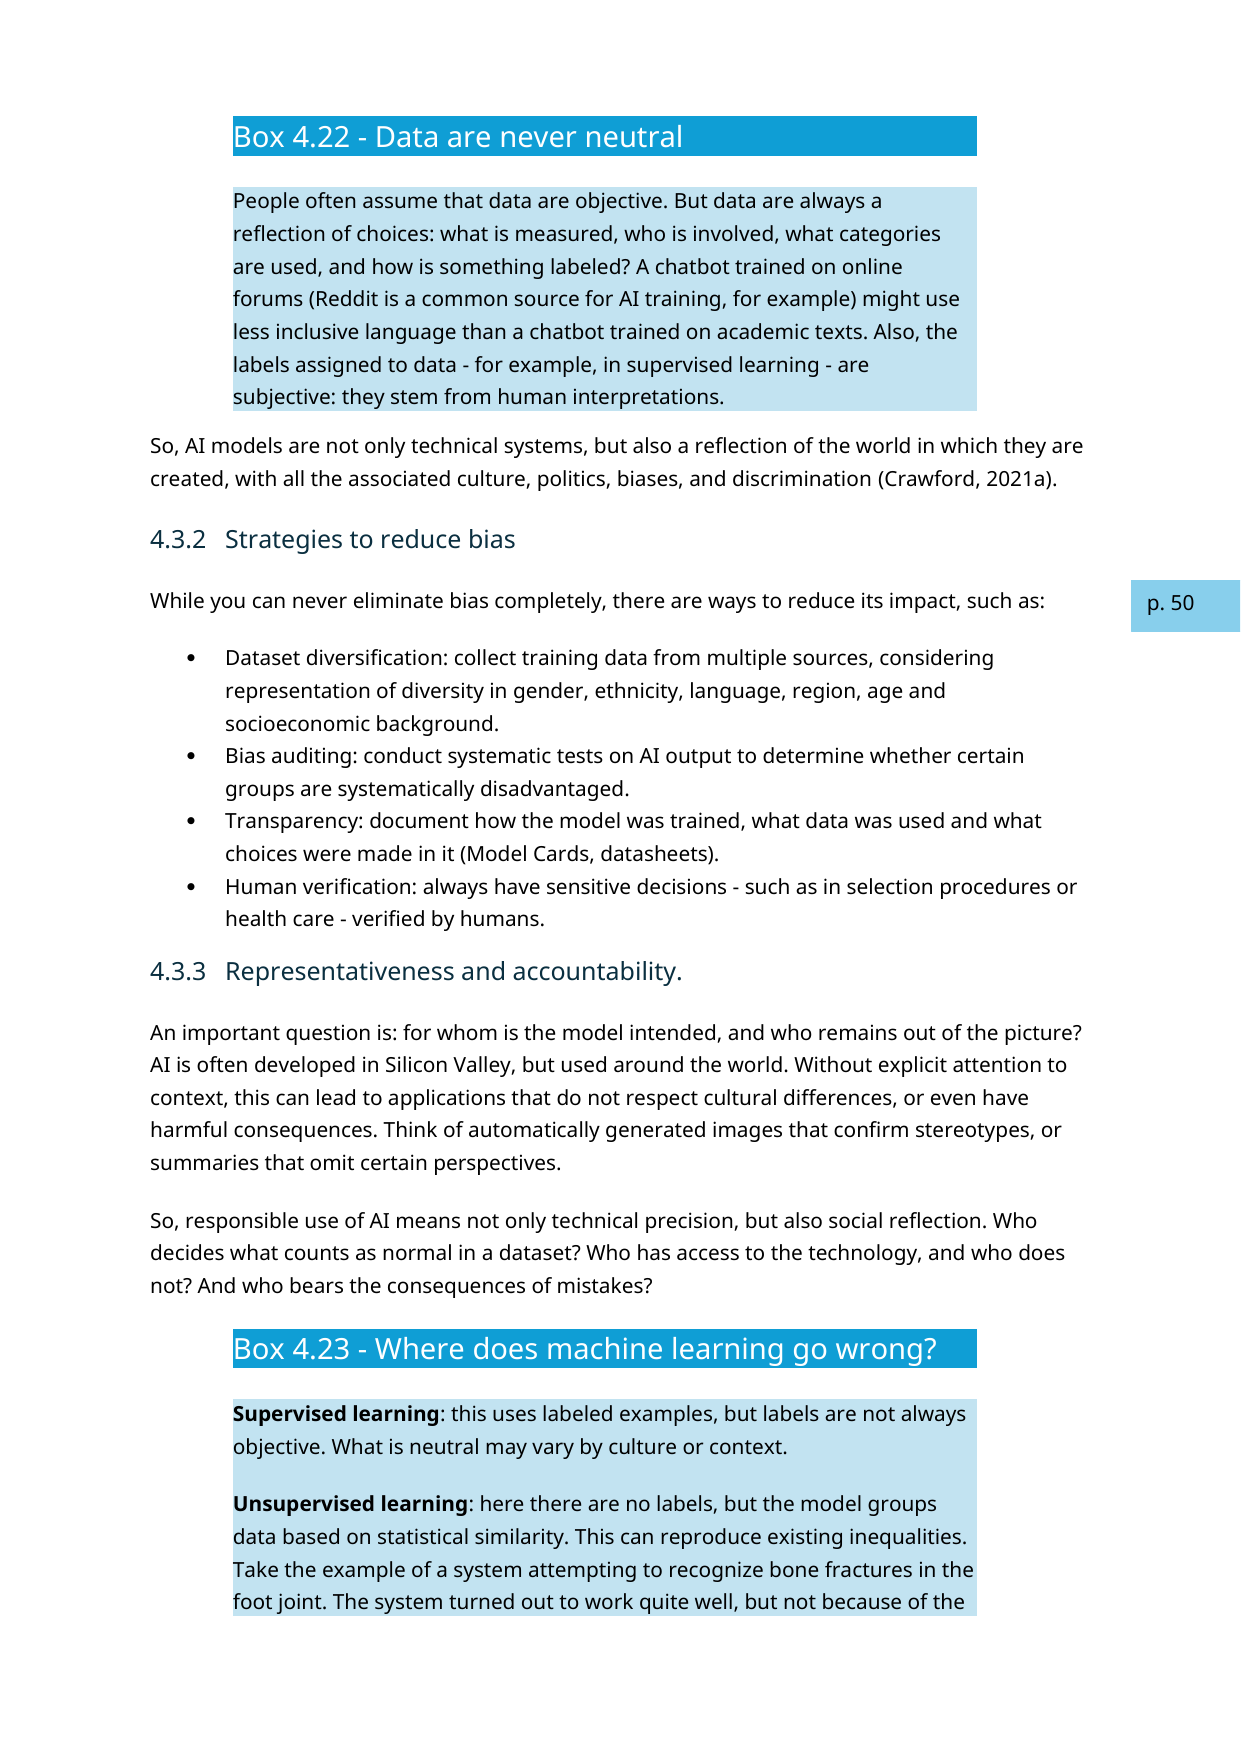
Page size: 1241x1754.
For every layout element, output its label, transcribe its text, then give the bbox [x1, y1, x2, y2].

subtitle Strategies to reduce bias [150, 522, 1090, 556]
text So, AI models are not only technical systems, but also a reflection of the world in which they are created, with all the associated culture, politics, biases, and discrimination (Crawford, 2021a). [150, 432, 1090, 493]
subtitle Representativeness and accountability. [150, 954, 1090, 988]
text So, responsible use of AI means not only technical precision, but also social reflection. Who decides what counts as normal in a dataset? Who has access to the technology, and who does not? And who bears the consequences of mistakes? [150, 1206, 1090, 1299]
text People often assume that data are objective. But data are always a reflection of choices: what is measured, who is involved, what categories are used, and how is something labeled? A chatbot trained on online forums (Reddit is a common source for AI training, for example) might use less inclusive language than a chatbot trained on academic texts. Also, the labels assigned to data - for example, in supervised learning - are subjective: they stem from human interpretations. [233, 187, 977, 411]
text While you can never eliminate bias completely, there are ways to reduce its impact, such as: [150, 586, 1090, 614]
text An important question is: for whom is the model intended, and who remains out of the picture? AI is often developed in Silicon Valley, but used around the world. Without explicit attention to context, this can lead to applications that do not respect cultural differences, or even have harmful consequences. Think of automatically generated images that confirm stereotypes, or summaries that omit certain perspectives. [150, 1018, 1090, 1177]
list Human verification: always have sensitive decisions - such as in selection procedures or health care - verified by humans. [187, 872, 1090, 933]
list Dataset diversification: collect training data from multiple sources, considering representation of diversity in gender, ethnicity, language, region, age and socioeconomic background. [187, 643, 1090, 737]
list Transparency: document how the model was trained, what data was used and what choices were made in it (Model Cards, datasheets). [187, 807, 1090, 868]
list Bias auditing: conduct systematic tests on AI output to determine whether certain groups are systematically disadvantaged. [187, 741, 1090, 802]
text Supervised learning: this uses labeled examples, but labels are not always objective. What is neutral may vary by culture or context. [233, 1399, 977, 1460]
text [233, 1489, 977, 1616]
